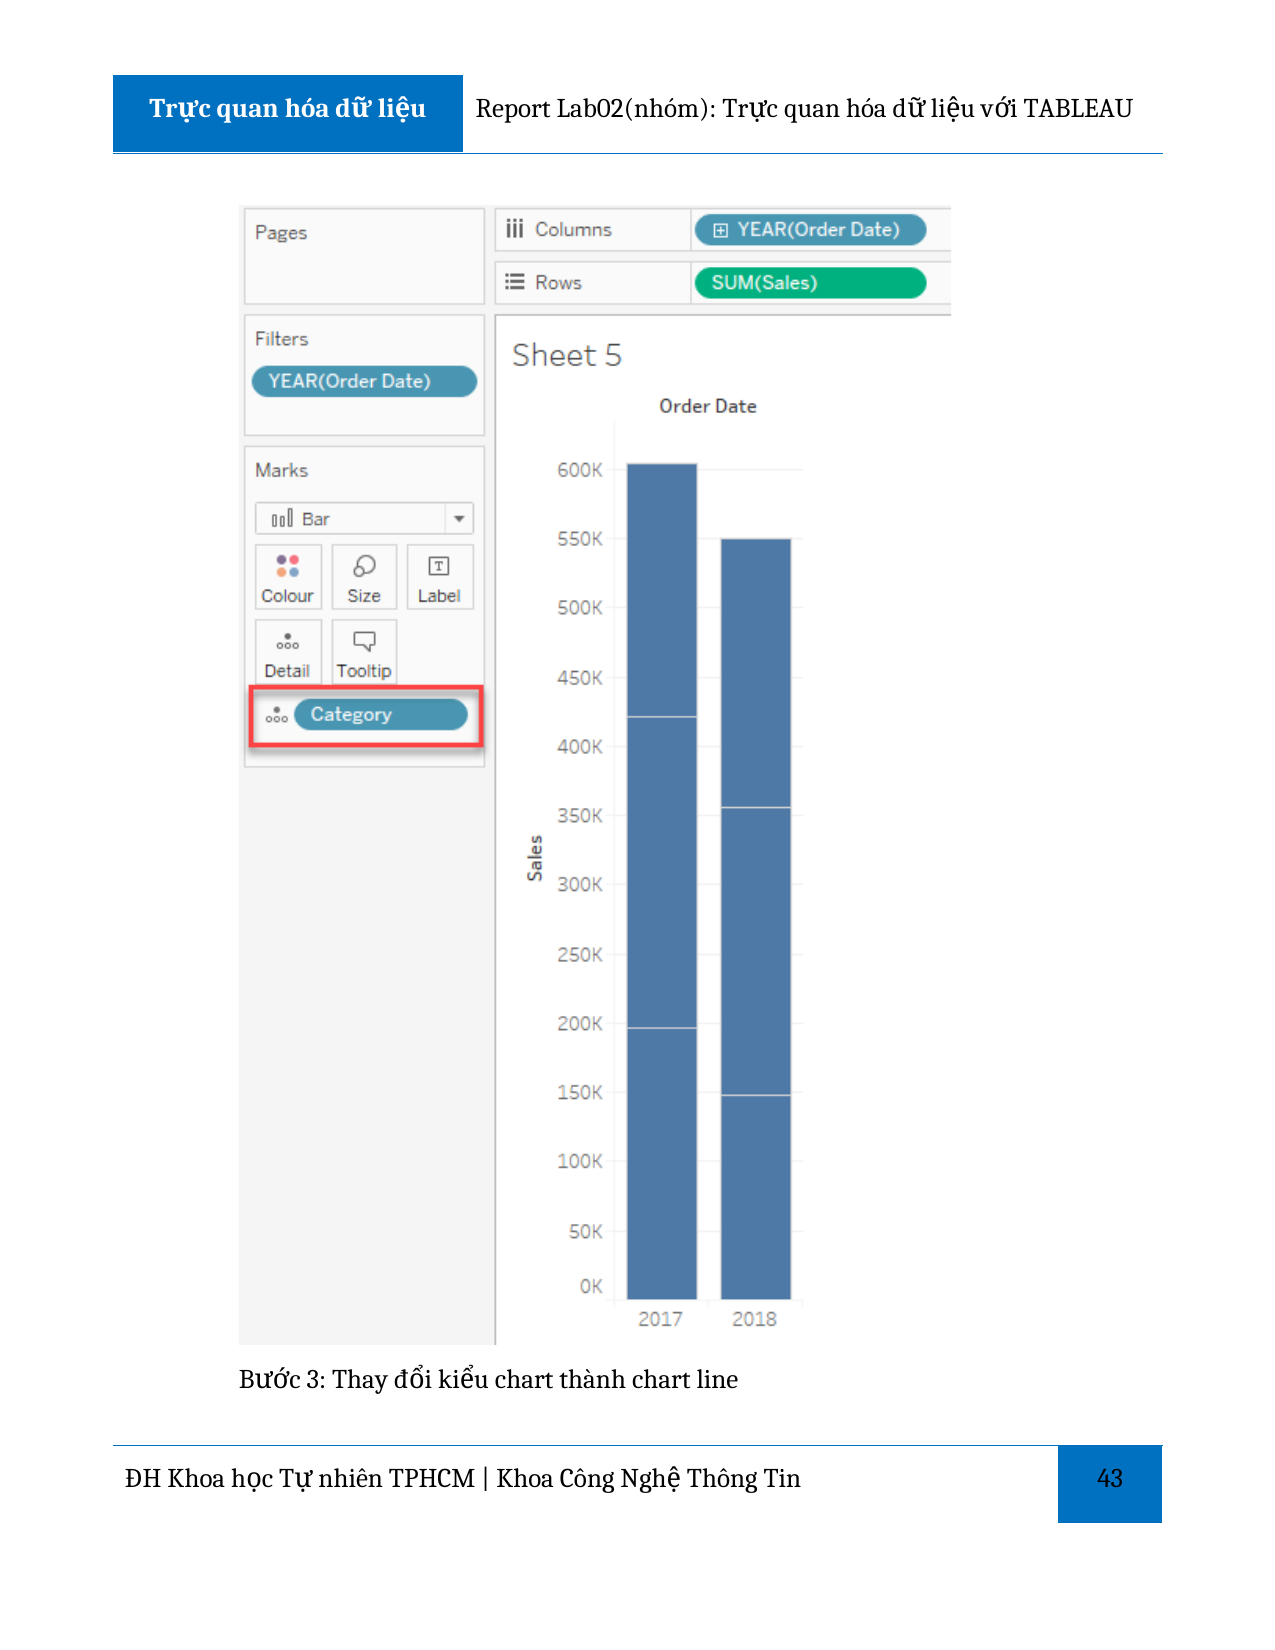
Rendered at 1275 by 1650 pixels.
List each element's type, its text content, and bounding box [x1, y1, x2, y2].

list Bước 3: Thay đổi kiểu chart thành chart line [239, 1364, 1162, 1396]
picture [238, 205, 952, 1345]
